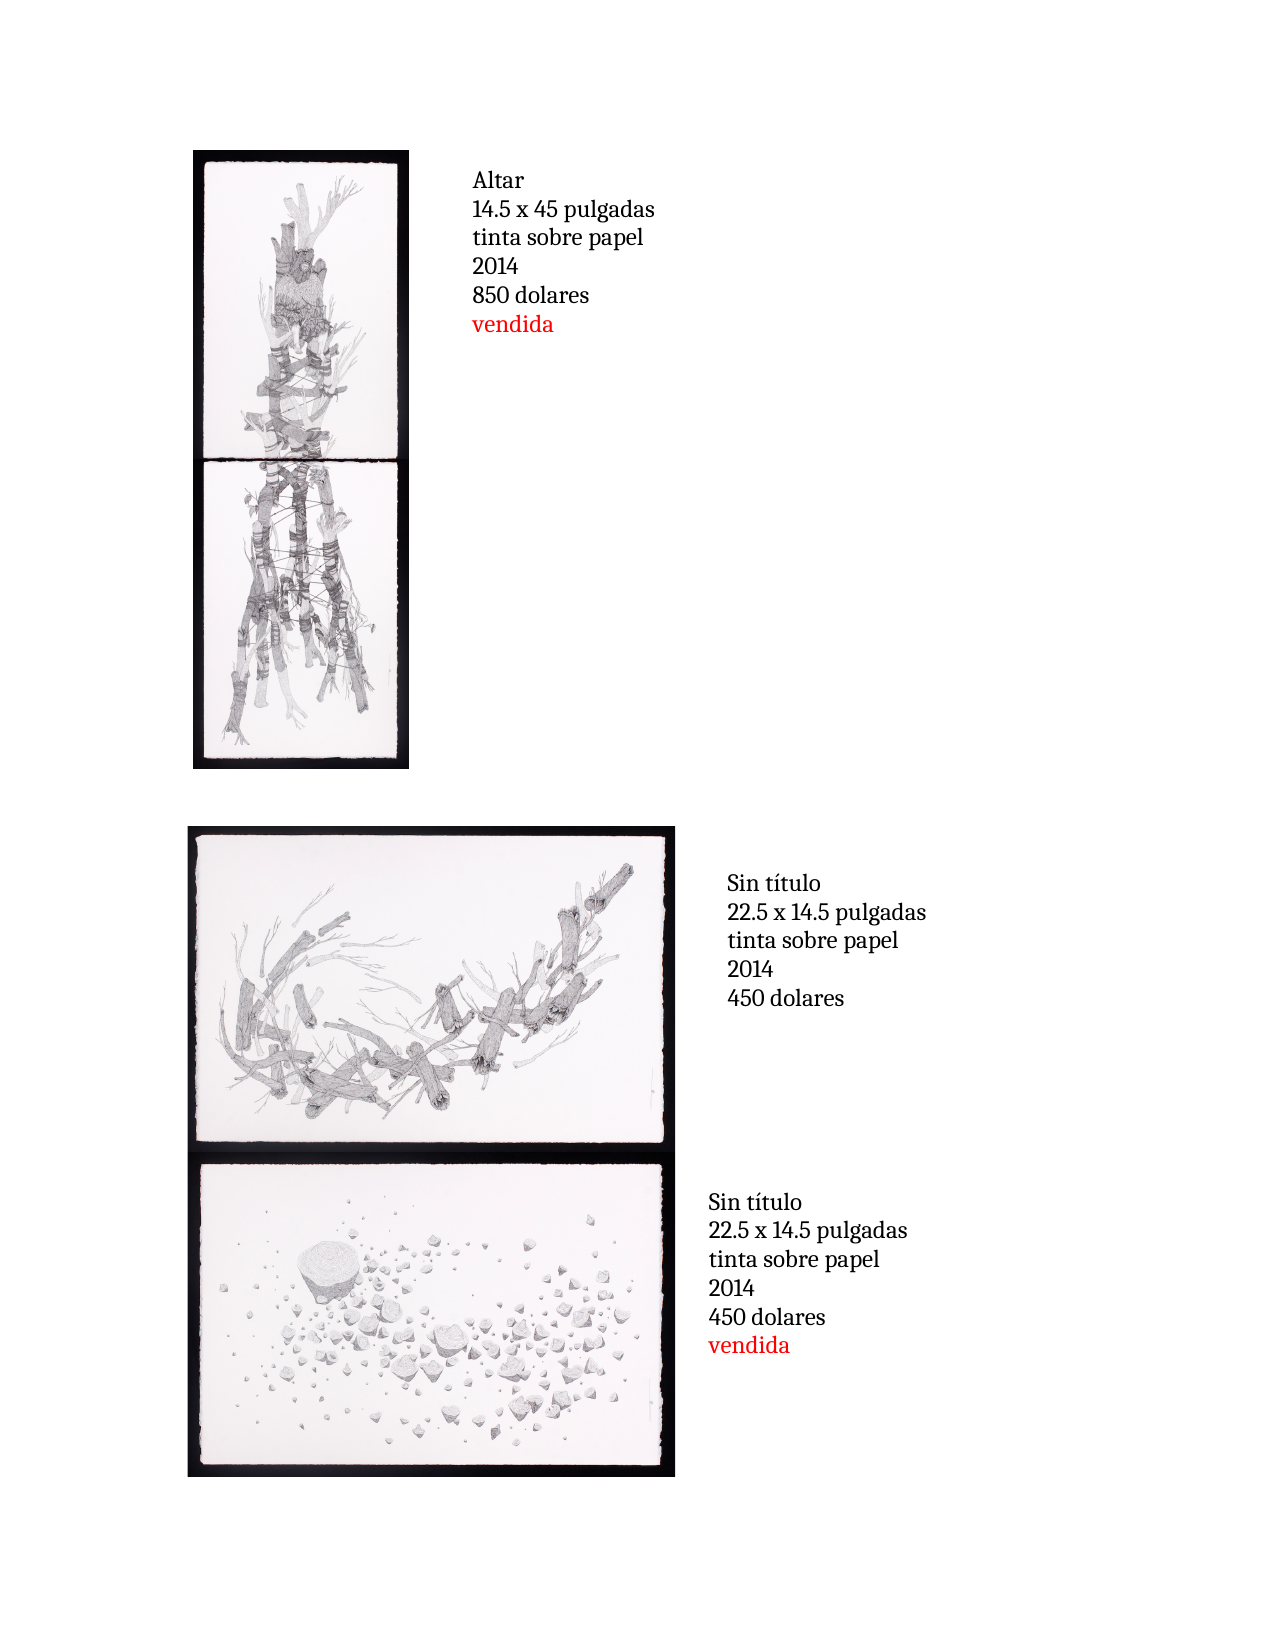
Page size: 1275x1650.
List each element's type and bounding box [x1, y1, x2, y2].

picture [193, 150, 409, 769]
picture [187, 826, 675, 1477]
